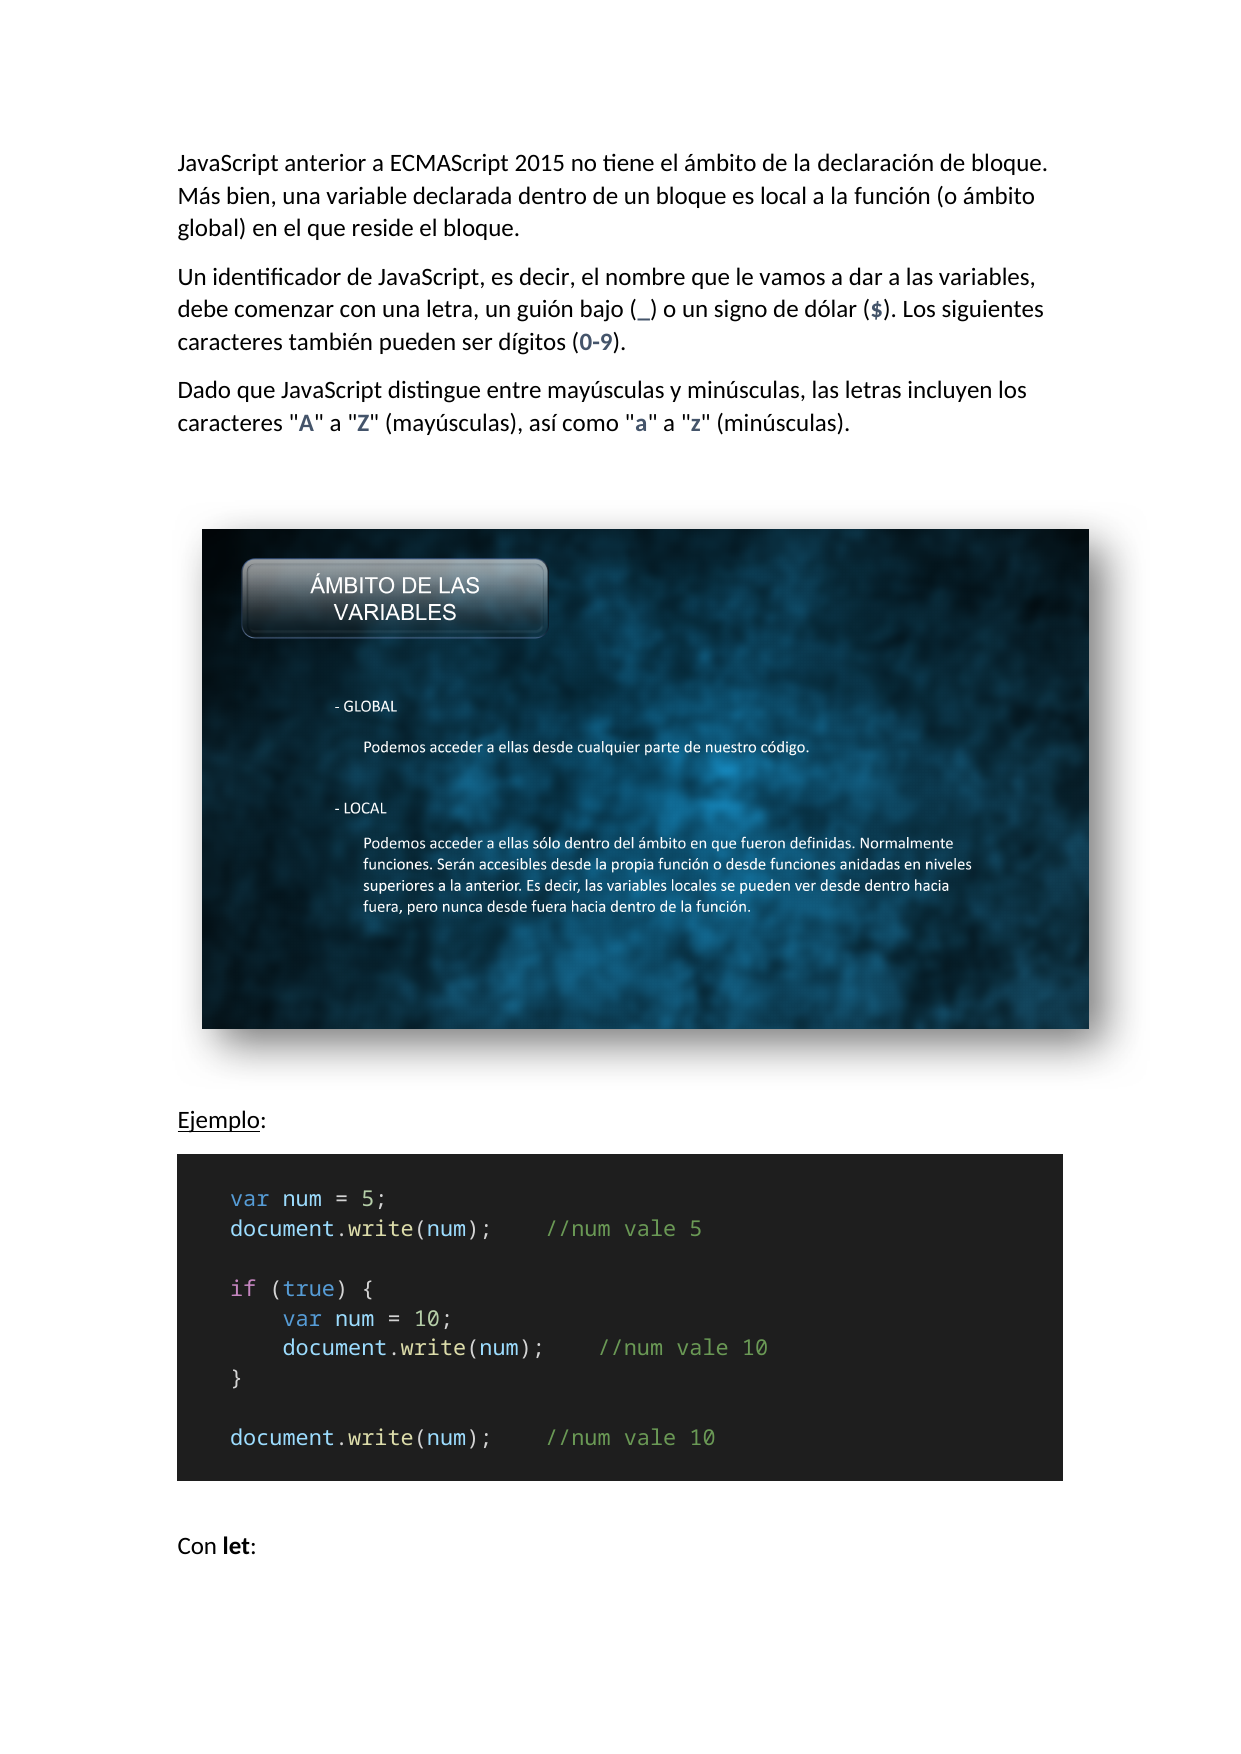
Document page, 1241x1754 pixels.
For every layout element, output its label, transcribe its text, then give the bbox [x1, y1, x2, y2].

text Dado que JavaScript distingue entre mayúsculas y minúsculas, las letras incluyen los caracteres "A" a "Z" (mayúsculas), así como "a" a "z" (minúsculas). [177, 375, 1063, 437]
text document.write(num); //num vale 5 [177, 1213, 1063, 1243]
text Un identificador de JavaScript, es decir, el nombre que le vamos a dar a las variables, debe comenzar con una letra, un guión bajo (_) o un signo de dólar ($). Los siguientes caracteres también pueden ser dígitos (0-9). [177, 261, 1063, 356]
text var num = 5; [177, 1183, 1063, 1213]
text var num = 10; [177, 1303, 1063, 1332]
text } [177, 1362, 1063, 1392]
text if (true) { [177, 1273, 1063, 1303]
text document.write(num); //num vale 10 [177, 1332, 1063, 1362]
text JavaScript anterior a ECMAScript 2015 no tiene el ámbito de la declaración de bloque. Más bien, una variable declarada dentro de un bloque es local a la función (o ámbito global) en el que reside el bloque. [177, 148, 1063, 243]
text document.write(num); //num vale 10 [177, 1422, 1063, 1452]
text Ejemplo: [177, 1105, 1063, 1135]
text Con let: [177, 1530, 1063, 1561]
picture [202, 529, 1089, 1029]
